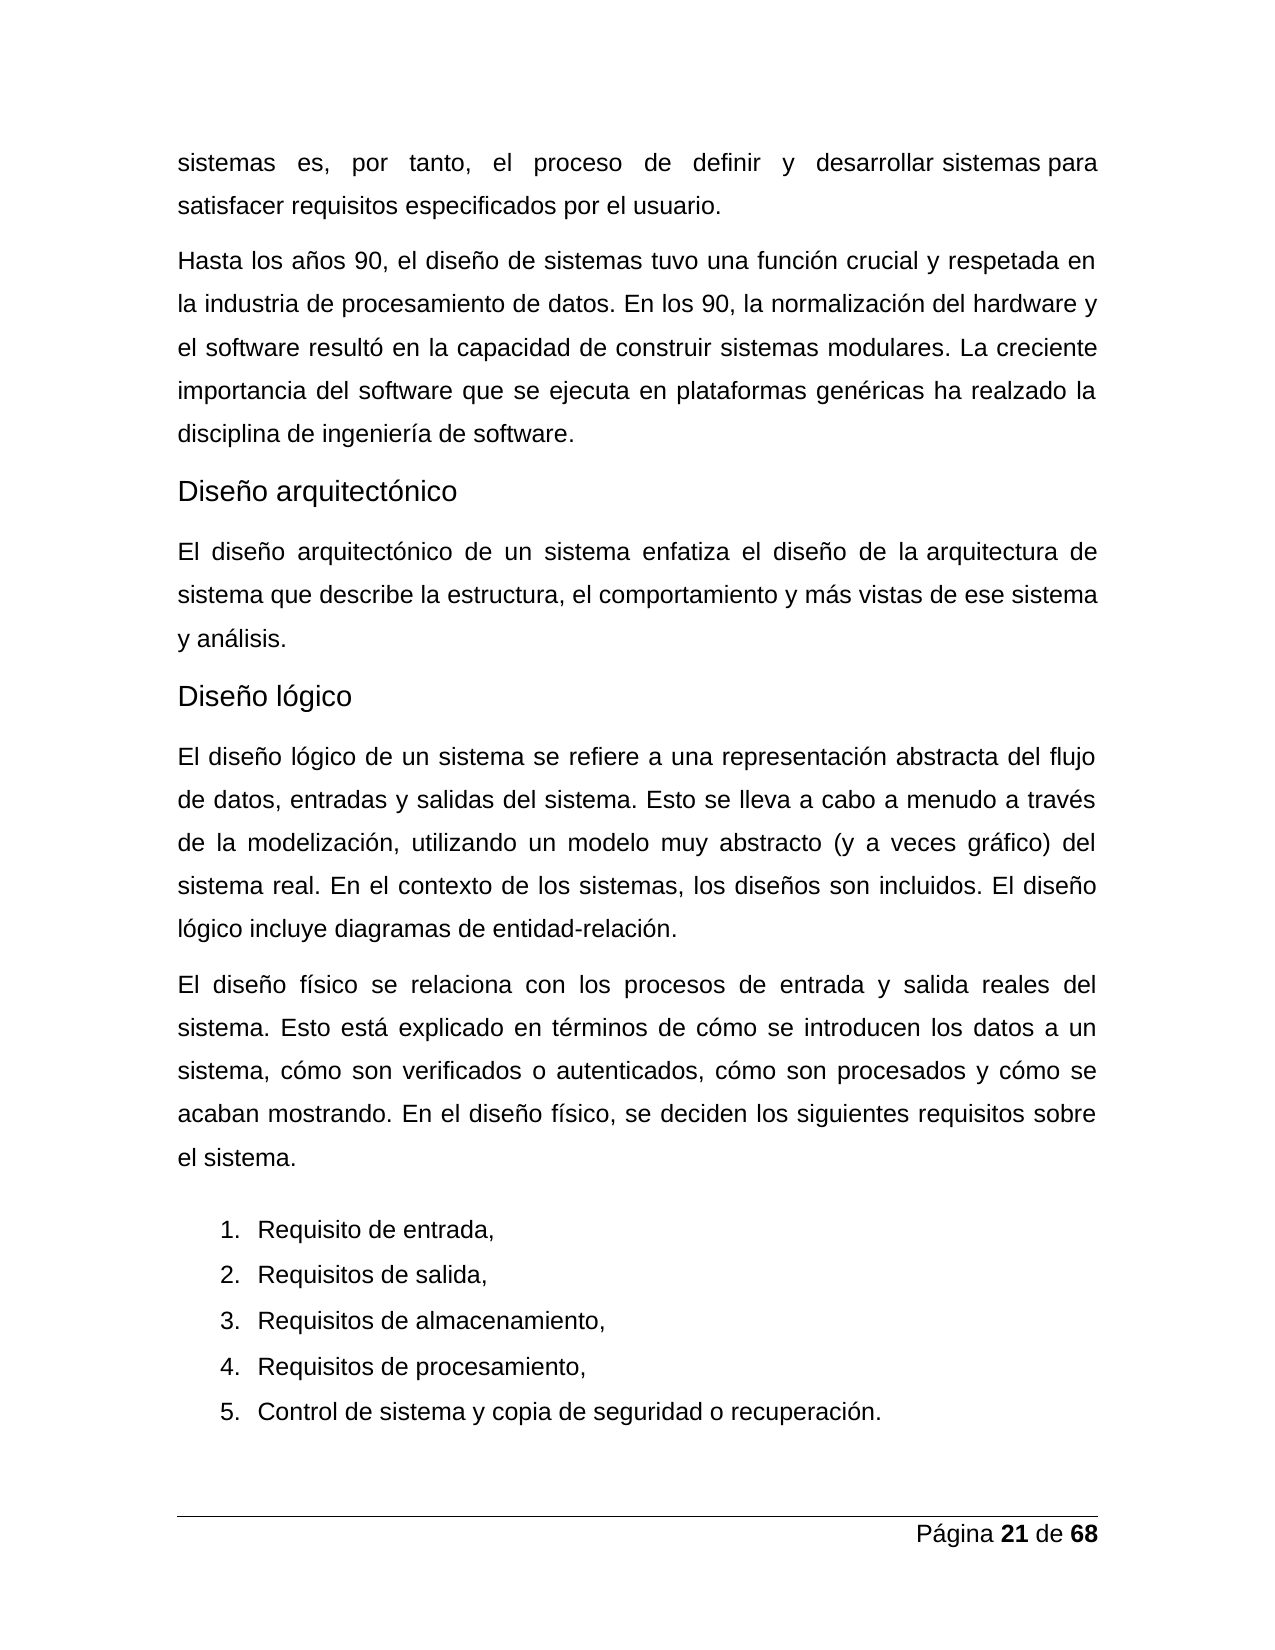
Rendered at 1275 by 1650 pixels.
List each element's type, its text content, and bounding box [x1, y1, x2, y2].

list Requisitos de almacenamiento, [220, 1306, 1098, 1335]
list Requisito de entrada, [220, 1215, 1098, 1244]
text Hasta los años 90, el diseño de sistemas tuvo una función crucial y respetada en la industria de procesamiento de datos. En los 90, la normalización del hardware y el software resultó en la capacidad de construir sistemas modulares. La creciente importancia del software que se ejecuta en plataformas genéricas ha realzado la disciplina de ingeniería de software. [177, 246, 1098, 448]
list Requisitos de salida, [220, 1261, 1098, 1289]
subtitle Diseño lógico [177, 679, 1098, 713]
list Requisitos de procesamiento, [220, 1352, 1098, 1381]
list Control de sistema y copia de seguridad o recuperación. [220, 1397, 1098, 1426]
text El diseño arquitectónico de un sistema enfatiza el diseño de la arquitectura de sistema que describe la estructura, el comportamiento y más vistas de ese sistema y análisis. [177, 537, 1098, 652]
text El diseño físico se relaciona con los procesos de entrada y salida reales del sistema. Esto está explicado en términos de cómo se introducen los datos a un sistema, cómo son verificados o autenticados, cómo son procesados y cómo se acaban mostrando. En el diseño físico, se deciden los siguientes requisitos sobre el sistema. [177, 970, 1098, 1171]
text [177, 148, 1098, 219]
text El diseño lógico de un sistema se refiere a una representación abstracta del flujo de datos, entradas y salidas del sistema. Esto se lleva a cabo a menudo a través de la modelización, utilizando un modelo muy abstracto (y a veces gráfico) del sistema real. En el contexto de los sistemas, los diseños son incluidos. El diseño lógico incluye diagramas de entidad-relación. [177, 742, 1098, 943]
subtitle Diseño arquitectónico [177, 474, 1098, 508]
